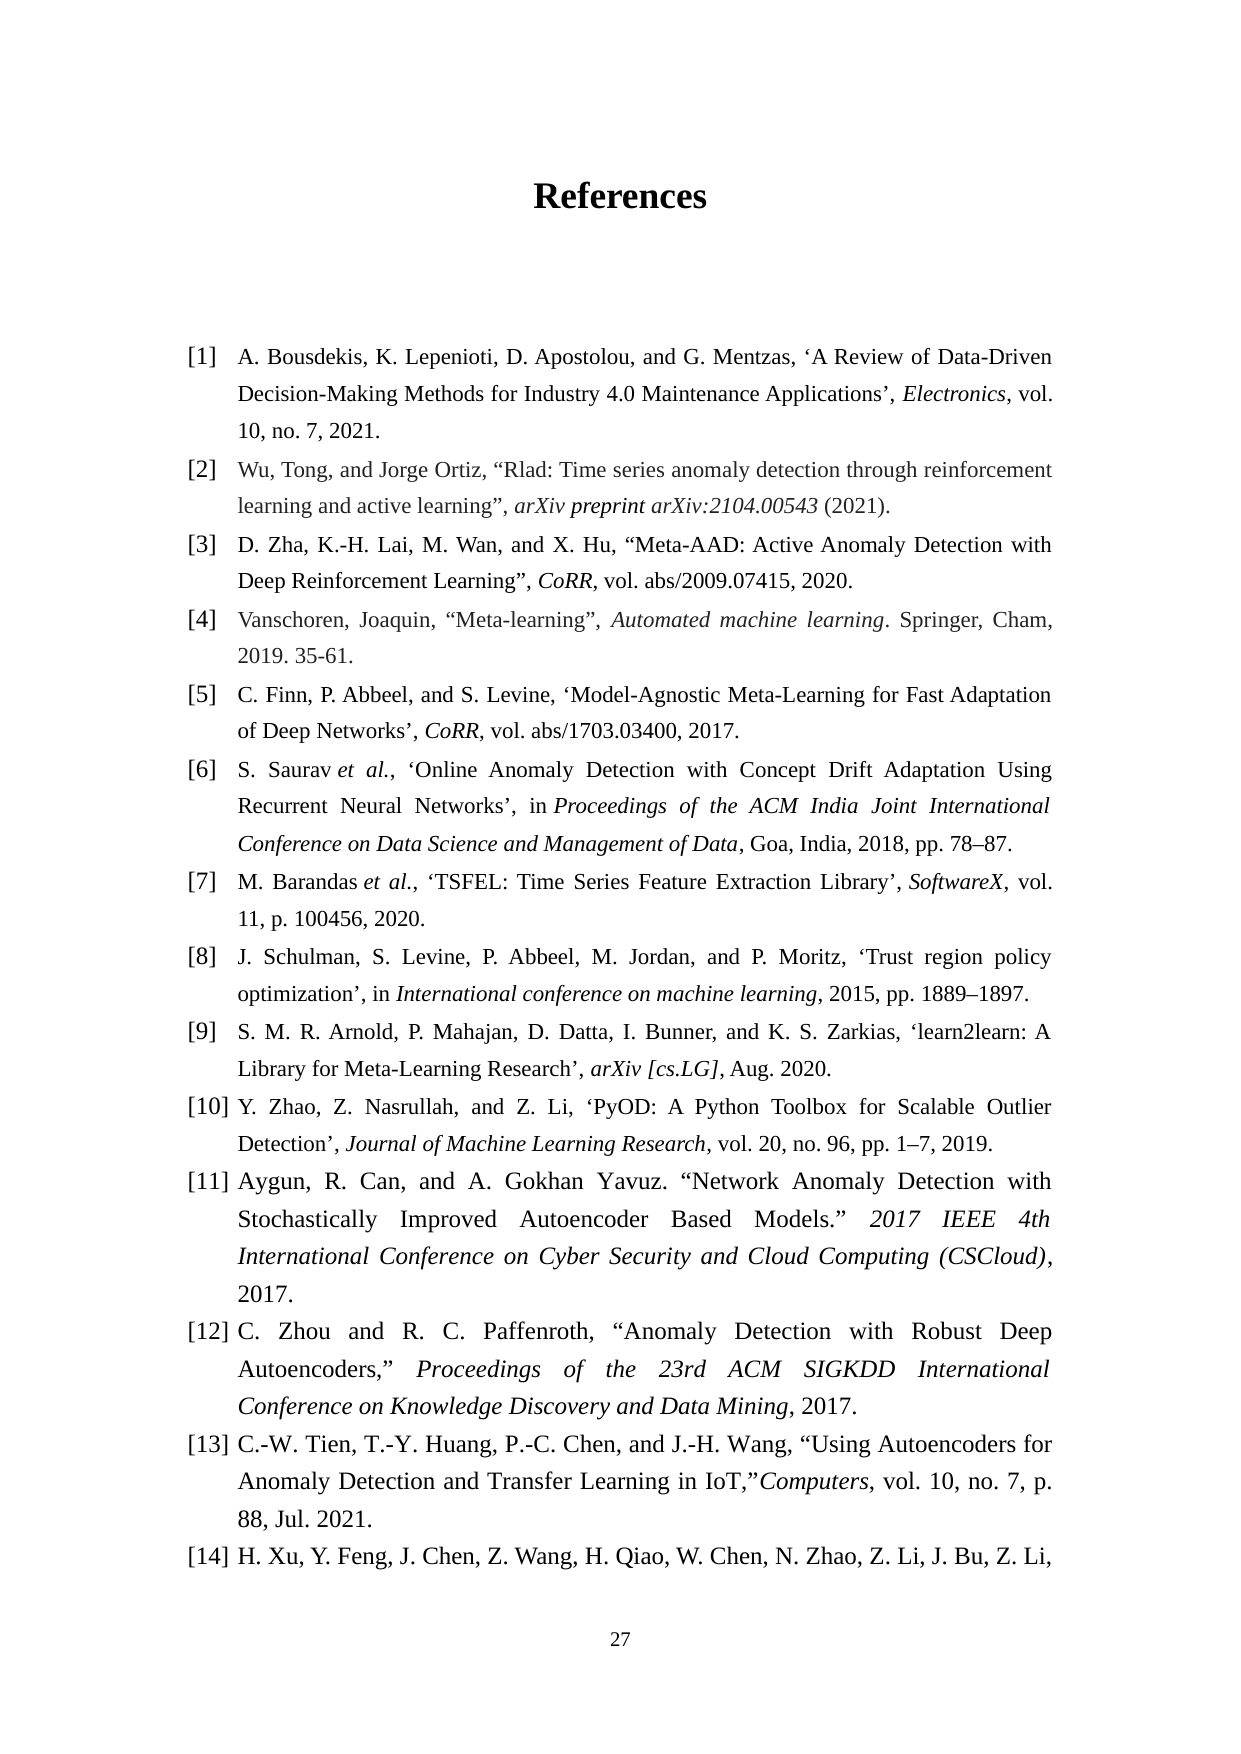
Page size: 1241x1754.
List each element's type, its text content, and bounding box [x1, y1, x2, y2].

list S. M. R. Arnold, P. Mahajan, D. Datta, I. Bunner, and K. S. Zarkias, ‘learn2learn: A Library for Meta-Learning Research’, arXiv [cs.LG], Aug. 2020. [187, 1012, 1053, 1087]
list A. Bousdekis, K. Lepenioti, D. Apostolou, and G. Mentzas, ‘A Review of Data-Driven Decision-Making Methods for Industry 4.0 Maintenance Applications’, Electronics, vol. 10, no. 7, 2021. [187, 337, 1053, 449]
list C. Zhou and R. C. Paffenroth, “Anomaly Detection with Robust Deep Autoencoders,” Proceedings of the 23rd ACM SIGKDD International Conference on Knowledge Discovery and Data Mining, 2017. [187, 1312, 1053, 1424]
list Aygun, R. Can, and A. Gokhan Yavuz. “Network Anomaly Detection with Stochastically Improved Autoencoder Based Models.” 2017 IEEE 4th International Conference on Cyber Security and Cloud Computing (CSCloud), 2017. [187, 1162, 1053, 1312]
list C. Finn, P. Abbeel, and S. Levine, ‘Model-Agnostic Meta-Learning for Fast Adaptation of Deep Networks’, CoRR, vol. abs/1703.03400, 2017. [187, 674, 1053, 749]
list Wu, Tong, and Jorge Ortiz, “Rlad: Time series anomaly detection through reinforcement learning and active learning”, arXiv preprint arXiv:2104.00543 (2021). [187, 449, 1053, 524]
list D. Zha, K.-H. Lai, M. Wan, and X. Hu, “Meta-AAD: Active Anomaly Detection with Deep Reinforcement Learning”, CoRR, vol. abs/2009.07415, 2020. [187, 524, 1053, 599]
list Y. Zhao, Z. Nasrullah, and Z. Li, ‘PyOD: A Python Toolbox for Scalable Outlier Detection’, Journal of Machine Learning Research, vol. 20, no. 96, pp. 1–7, 2019. [187, 1087, 1053, 1162]
list J. Schulman, S. Levine, P. Abbeel, M. Jordan, and P. Moritz, ‘Trust region policy optimization’, in International conference on machine learning, 2015, pp. 1889–1897. [187, 937, 1053, 1012]
list Vanschoren, Joaquin, “Meta-learning”, Automated machine learning. Springer, Cham, 2019. 35-61. [187, 599, 1053, 674]
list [187, 1537, 1053, 1574]
list S. Saurav et al., ‘Online Anomaly Detection with Concept Drift Adaptation Using Recurrent Neural Networks’, in Proceedings of the ACM India Joint International Conference on Data Science and Management of Data, Goa, India, 2018, pp. 78–87. [187, 749, 1053, 862]
list M. Barandas et al., ‘TSFEL: Time Series Feature Extraction Library’, SoftwareX, vol. 11, p. 100456, 2020. [187, 862, 1053, 937]
subtitle References [187, 157, 1053, 232]
list C.-W. Tien, T.-Y. Huang, P.-C. Chen, and J.-H. Wang, “Using Autoencoders for Anomaly Detection and Transfer Learning in IoT,”Computers, vol. 10, no. 7, p. 88, Jul. 2021. [187, 1458, 1053, 1537]
